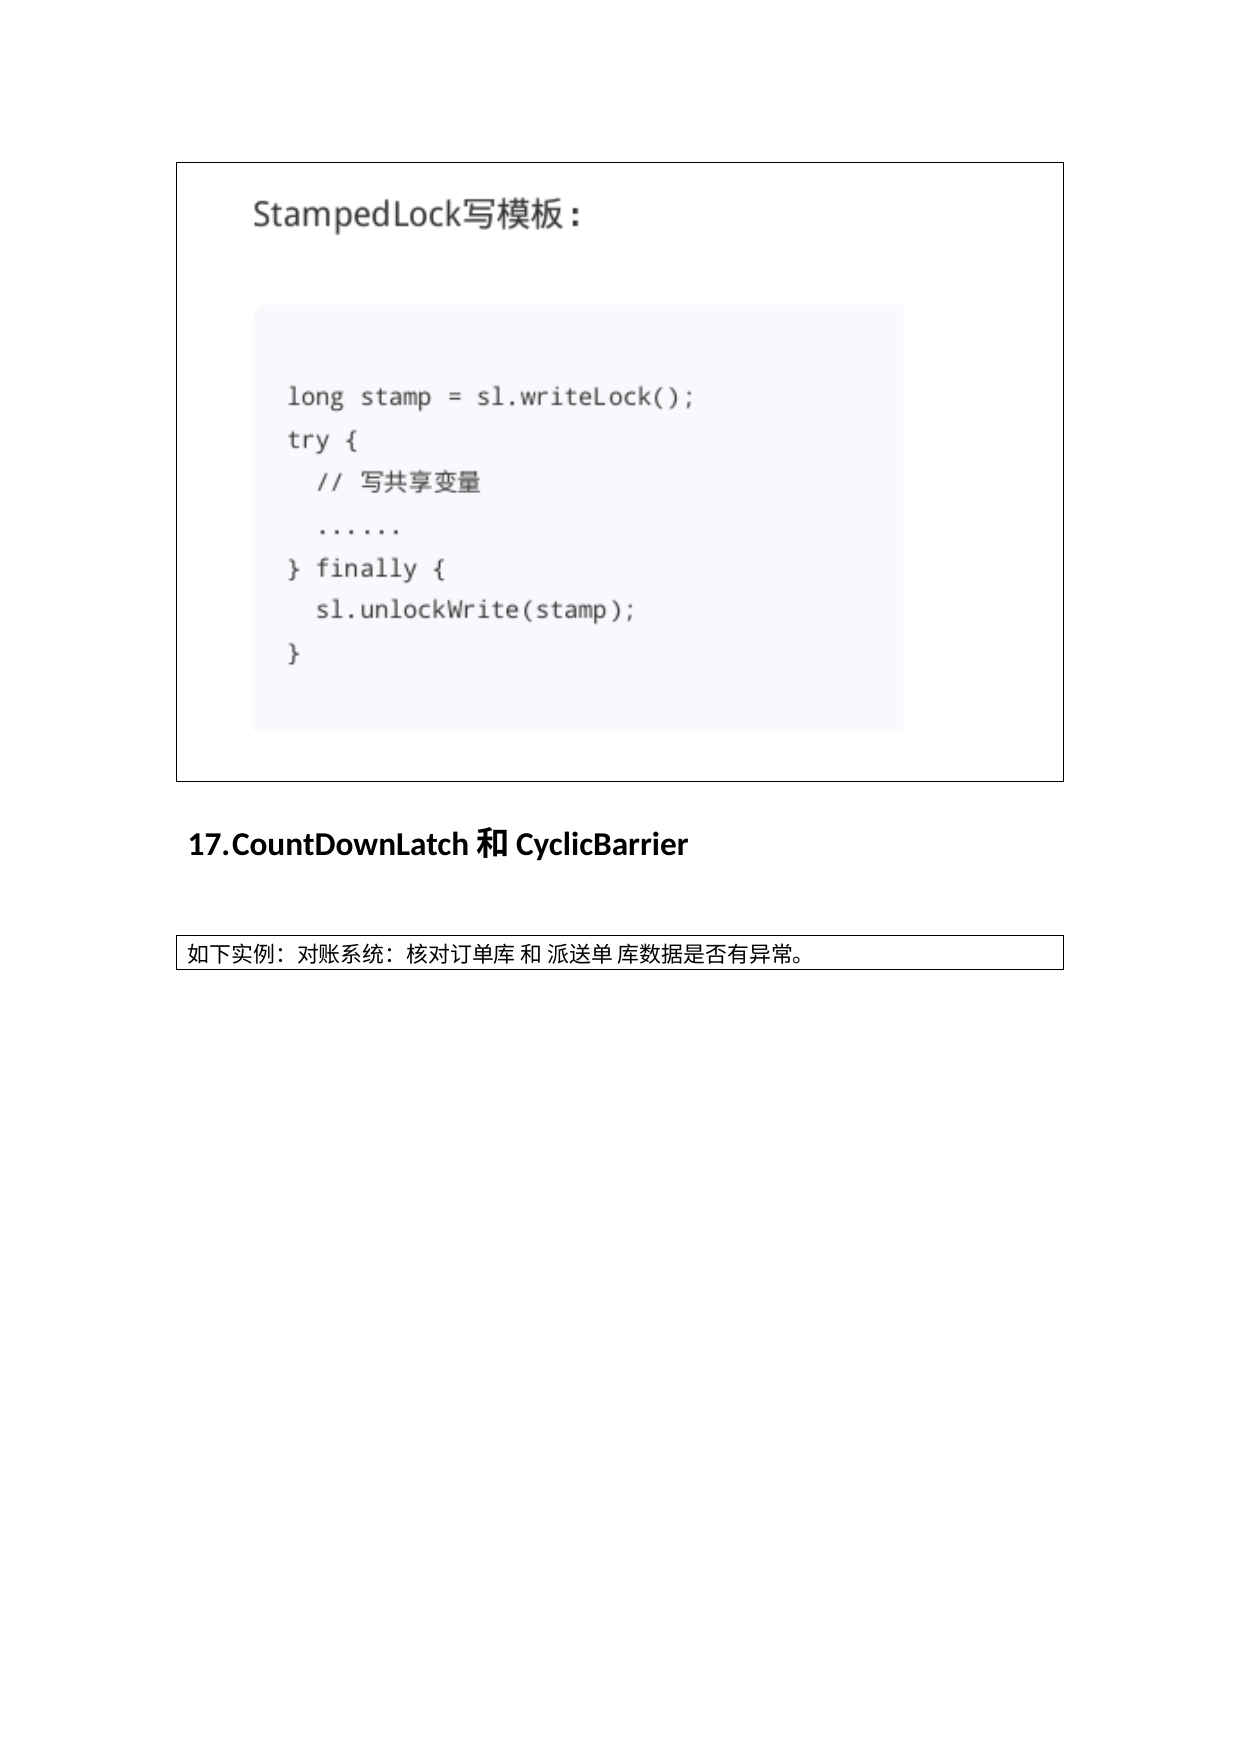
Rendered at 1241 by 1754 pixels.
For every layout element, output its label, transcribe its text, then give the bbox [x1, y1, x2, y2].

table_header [177, 163, 1063, 781]
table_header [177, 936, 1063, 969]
picture [187, 163, 904, 731]
subtitle CountDownLatch和CyclicBarrier [187, 809, 1053, 874]
